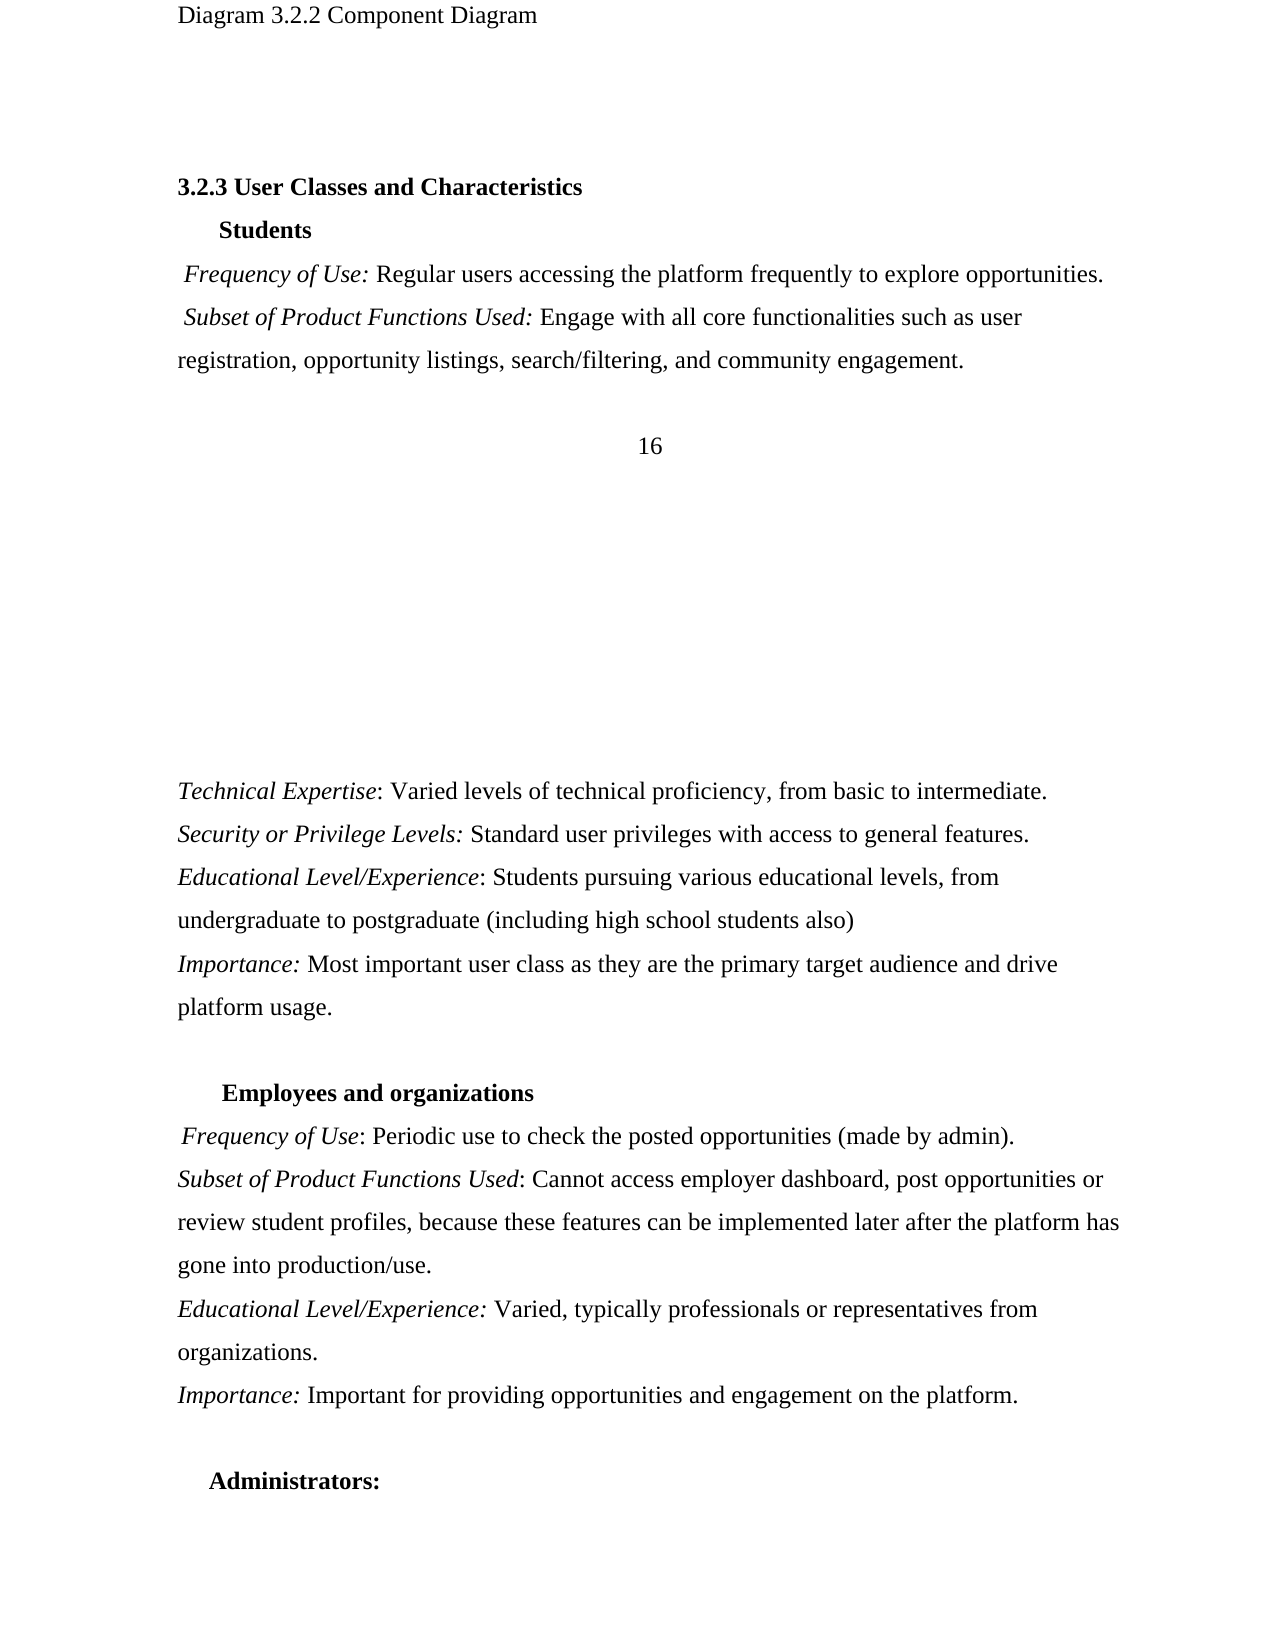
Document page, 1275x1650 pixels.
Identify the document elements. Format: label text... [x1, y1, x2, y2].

text Employees and organizations [222, 1078, 1122, 1107]
text Students [0, 216, 1122, 244]
text Frequency of Use: Regular users accessing the platform frequently to explore opportunities. [177, 259, 1122, 287]
text Security or Privilege Levels: Standard user privileges with access to general features. [177, 819, 1122, 848]
text 3.2.3 User Classes and Characteristics [177, 172, 1122, 201]
text Importance: Important for providing opportunities and engagement on the platform. [177, 1380, 1122, 1409]
text Technical Expertise: Varied levels of technical proficiency, from basic to intermediate. [177, 776, 1122, 805]
text Administrators: [177, 1466, 1122, 1495]
text Educational Level/Experience: Students pursuing various educational levels, from undergraduate to postgraduate (including high school students also) [177, 862, 1122, 934]
text 16 [177, 431, 1122, 460]
text Importance: Most important user class as they are the primary target audience and drive platform usage. [177, 949, 1122, 1021]
text Frequency of Use: Periodic use to check the posted opportunities (made by admin). [0, 1121, 1122, 1150]
text Educational Level/Experience: Varied, typically professionals or representatives from organizations. [177, 1294, 1122, 1366]
text Subset of Product Functions Used: Engage with all core functionalities such as user registration, opportunity listings, search/filtering, and community engagement. [177, 302, 1122, 374]
text Diagram 3.2.2 Component Diagram [177, 0, 1122, 29]
text Subset of Product Functions Used: Cannot access employer dashboard, post opportunities or review student profiles, because these features can be implemented later after the platform has gone into production/use. [177, 1164, 1122, 1279]
